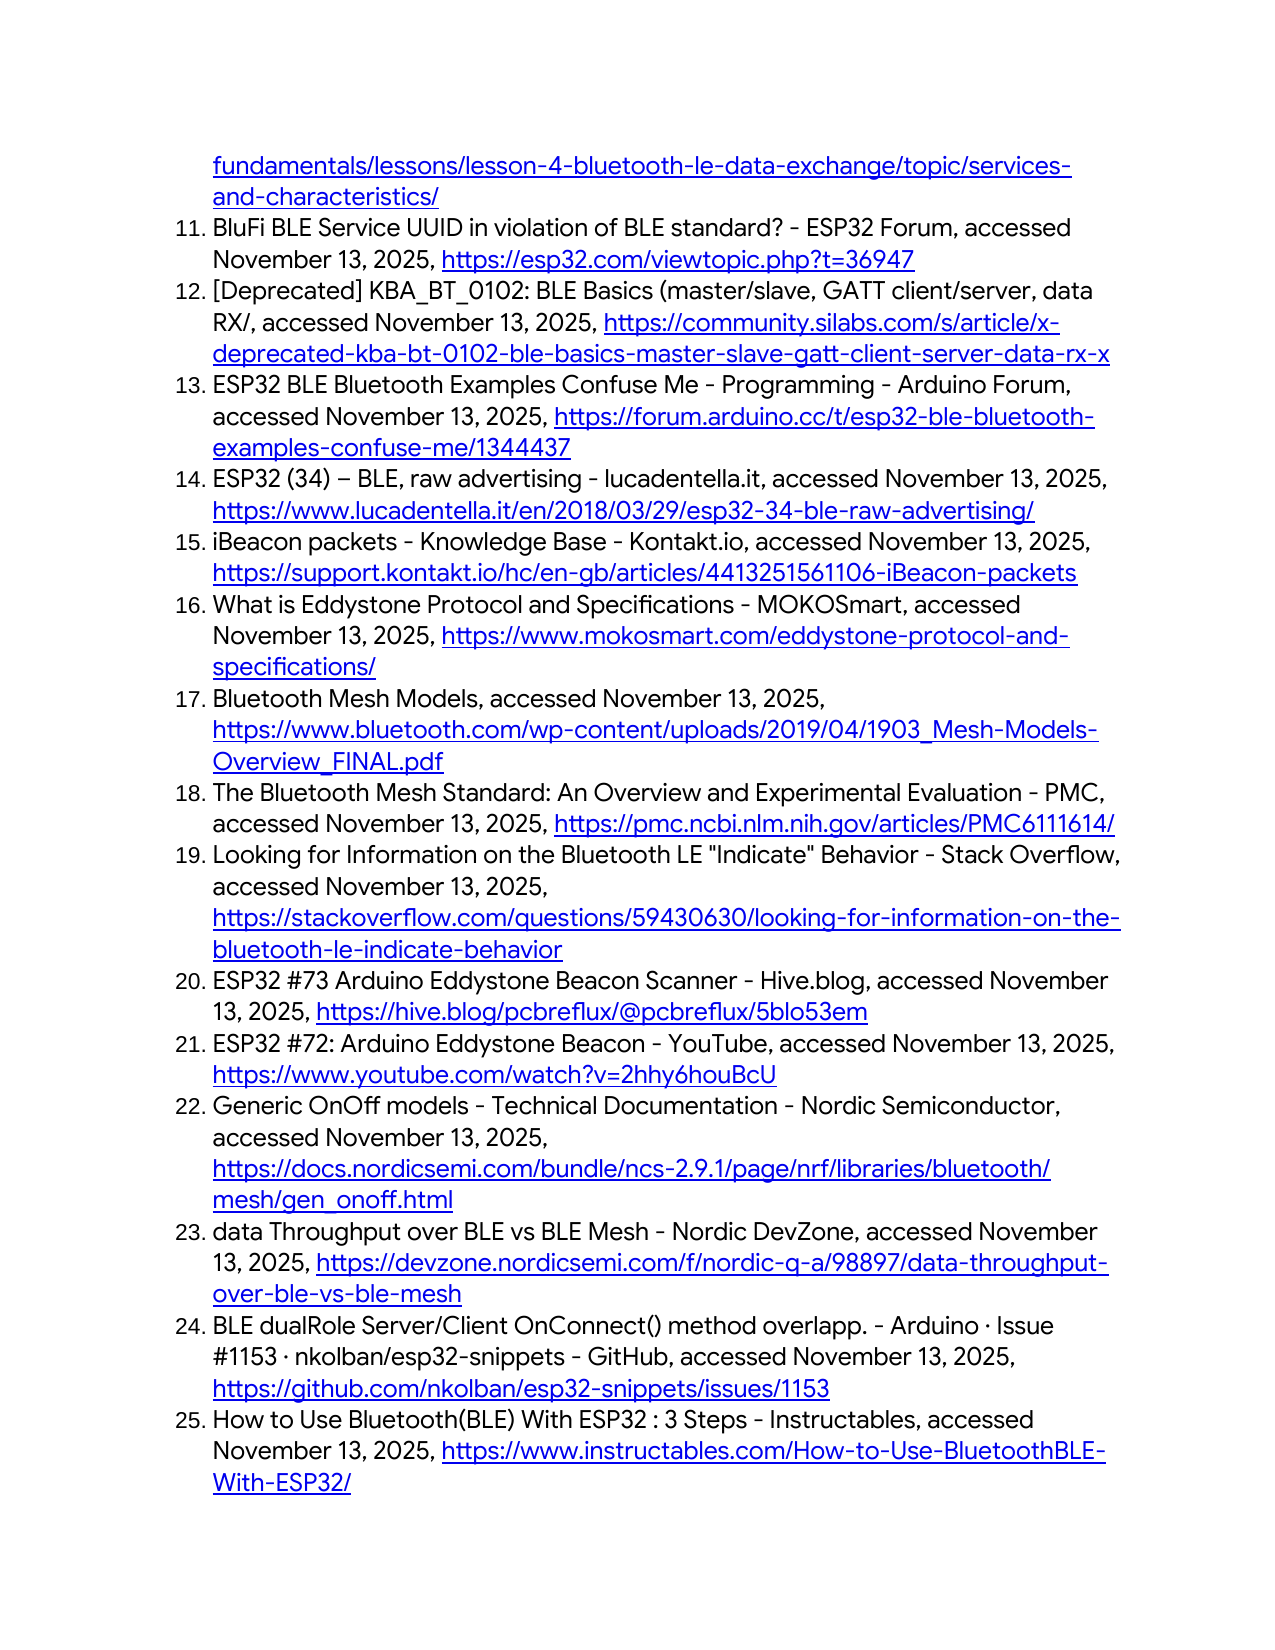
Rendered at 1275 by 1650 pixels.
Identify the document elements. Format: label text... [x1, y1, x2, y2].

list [175, 150, 1125, 213]
list What is Eddystone Protocol and Specifications - MOKOSmart, accessed November 13, 2025, https://www.mokosmart.com/eddystone-protocol-and-specifications/ [175, 589, 1125, 683]
list The Bluetooth Mesh Standard: An Overview and Experimental Evaluation - PMC, accessed November 13, 2025, https://pmc.ncbi.nlm.nih.gov/articles/PMC6111614/ [175, 777, 1125, 840]
list [Deprecated] KBA_BT_0102: BLE Basics (master/slave, GATT client/server, data RX/, accessed November 13, 2025, https://community.silabs.com/s/article/x-deprecated-kba-bt-0102-ble-basics-master-slave-gatt-client-server-data-rx-x [175, 275, 1125, 369]
list ESP32 #73 Arduino Eddystone Beacon Scanner - Hive.blog, accessed November 13, 2025, https://hive.blog/pcbreflux/@pcbreflux/5blo53em [175, 965, 1125, 1028]
list ESP32 #72: Arduino Eddystone Beacon - YouTube, accessed November 13, 2025, https://www.youtube.com/watch?v=2hhy6houBcU [175, 1028, 1125, 1091]
list How to Use Bluetooth(BLE) With ESP32 : 3 Steps - Instructables, accessed November 13, 2025, https://www.instructables.com/How-to-Use-BluetoothBLE-With-ESP32/ [175, 1404, 1125, 1498]
list BluFi BLE Service UUID in violation of BLE standard? - ESP32 Forum, accessed November 13, 2025, https://esp32.com/viewtopic.php?t=36947 [175, 213, 1125, 275]
list ESP32 (34) – BLE, raw advertising - lucadentella.it, accessed November 13, 2025, https://www.lucadentella.it/en/2018/03/29/esp32-34-ble-raw-advertising/ [175, 463, 1125, 526]
list data Throughput over BLE vs BLE Mesh - Nordic DevZone, accessed November 13, 2025, https://devzone.nordicsemi.com/f/nordic-q-a/98897/data-throughput-over-ble-vs-ble-mesh [175, 1216, 1125, 1310]
list Bluetooth Mesh Models, accessed November 13, 2025, https://www.bluetooth.com/wp-content/uploads/2019/04/1903_Mesh-Models-Overview_FINAL.pdf [175, 683, 1125, 777]
list Generic OnOff models - Technical Documentation - Nordic Semiconductor, accessed November 13, 2025, https://docs.nordicsemi.com/bundle/ncs-2.9.1/page/nrf/libraries/bluetooth/mesh/gen_onoff.html [175, 1091, 1125, 1216]
list iBeacon packets - Knowledge Base - Kontakt.io, accessed November 13, 2025, https://support.kontakt.io/hc/en-gb/articles/4413251561106-iBeacon-packets [175, 526, 1125, 589]
list Looking for Information on the Bluetooth LE "Indicate" Behavior - Stack Overflow, accessed November 13, 2025, https://stackoverflow.com/questions/59430630/looking-for-information-on-the-bluetooth-le-indicate-behavior [175, 840, 1125, 965]
list BLE dualRole Server/Client OnConnect() method overlapp. - Arduino · Issue #1153 · nkolban/esp32-snippets - GitHub, accessed November 13, 2025, https://github.com/nkolban/esp32-snippets/issues/1153 [175, 1310, 1125, 1404]
list ESP32 BLE Bluetooth Examples Confuse Me - Programming - Arduino Forum, accessed November 13, 2025, https://forum.arduino.cc/t/esp32-ble-bluetooth-examples-confuse-me/1344437 [175, 369, 1125, 463]
